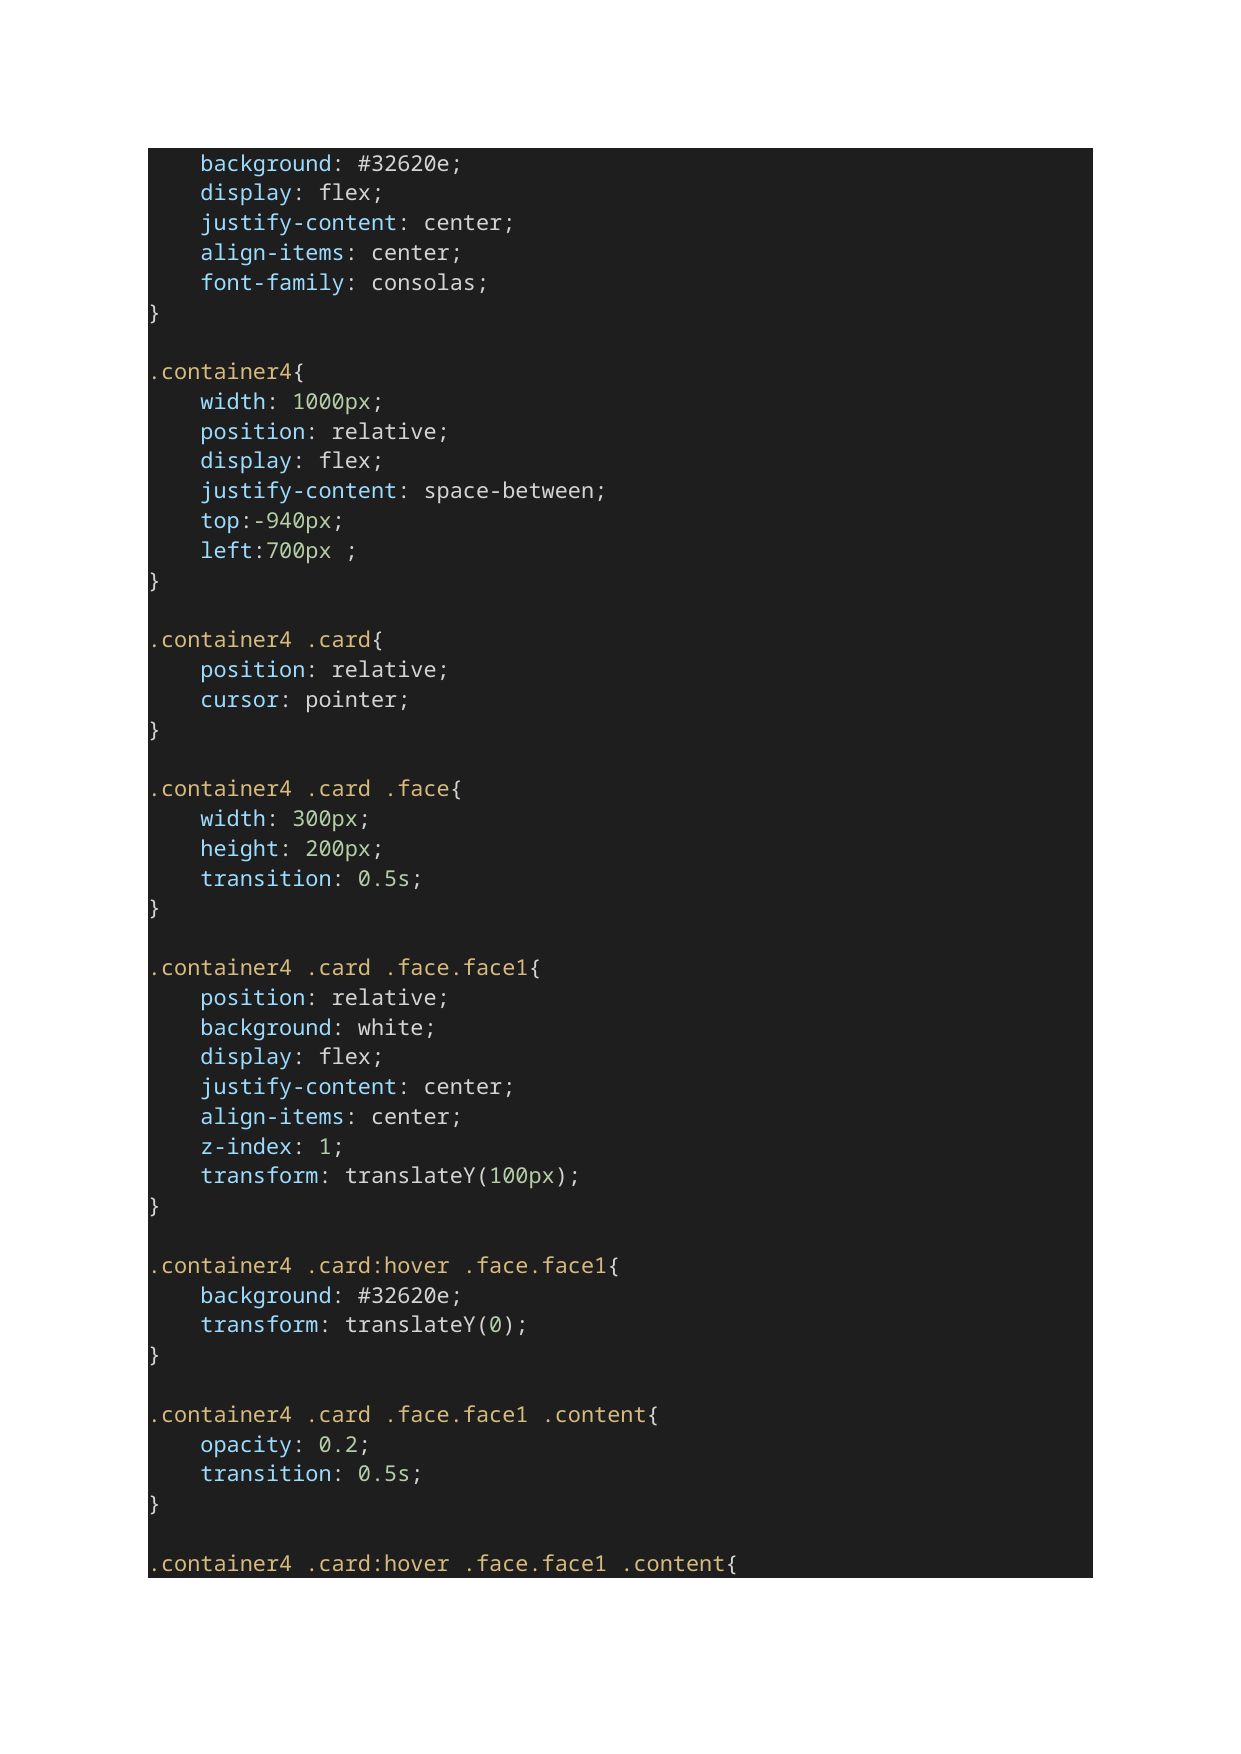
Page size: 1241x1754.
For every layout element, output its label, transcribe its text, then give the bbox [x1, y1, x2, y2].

text justify-content: space-between; [148, 475, 1093, 505]
text z-index: 1; [148, 1131, 1093, 1161]
text display: flex; [148, 446, 1093, 475]
text .container4{ [148, 356, 1093, 386]
text } [148, 892, 1093, 922]
text position: relative; [148, 654, 1093, 684]
text position: relative; [148, 416, 1093, 446]
text justify-content: center; [148, 1071, 1093, 1101]
text width: 1000px; [148, 386, 1093, 416]
text align-items: center; [148, 237, 1093, 267]
text transition: 0.5s; [148, 863, 1093, 892]
text } [148, 297, 1093, 326]
text position: relative; [148, 982, 1093, 1012]
text transition: 0.5s; [148, 1458, 1093, 1488]
text .container4 .card{ [148, 624, 1093, 654]
text } [148, 1190, 1093, 1220]
text background: #32620e; [148, 148, 1093, 177]
text cursor: pointer; [148, 684, 1093, 714]
text height: 200px; [148, 833, 1093, 863]
text display: flex; [148, 1041, 1093, 1071]
text transform: translateY(0); [148, 1309, 1093, 1339]
text .container4 .card .face{ [148, 773, 1093, 803]
text transform: translateY(100px); [148, 1161, 1093, 1190]
text width: 300px; [148, 803, 1093, 833]
text opacity: 0.2; [148, 1429, 1093, 1458]
text } [148, 1488, 1093, 1518]
text background: white; [148, 1012, 1093, 1041]
text left:700px ; [148, 535, 1093, 565]
text .container4 .card .face.face1 .content{ [148, 1399, 1093, 1429]
text } [148, 1339, 1093, 1369]
text } [148, 714, 1093, 743]
text .container4 .card:hover .face.face1 .content{ [148, 1548, 1093, 1578]
text } [148, 565, 1093, 594]
text .container4 .card:hover .face.face1{ [148, 1250, 1093, 1280]
text align-items: center; [148, 1101, 1093, 1131]
text font-family: consolas; [148, 267, 1093, 297]
text justify-content: center; [148, 207, 1093, 237]
text top:-940px; [148, 505, 1093, 535]
text display: flex; [148, 177, 1093, 207]
text background: #32620e; [148, 1280, 1093, 1309]
text .container4 .card .face.face1{ [148, 952, 1093, 982]
